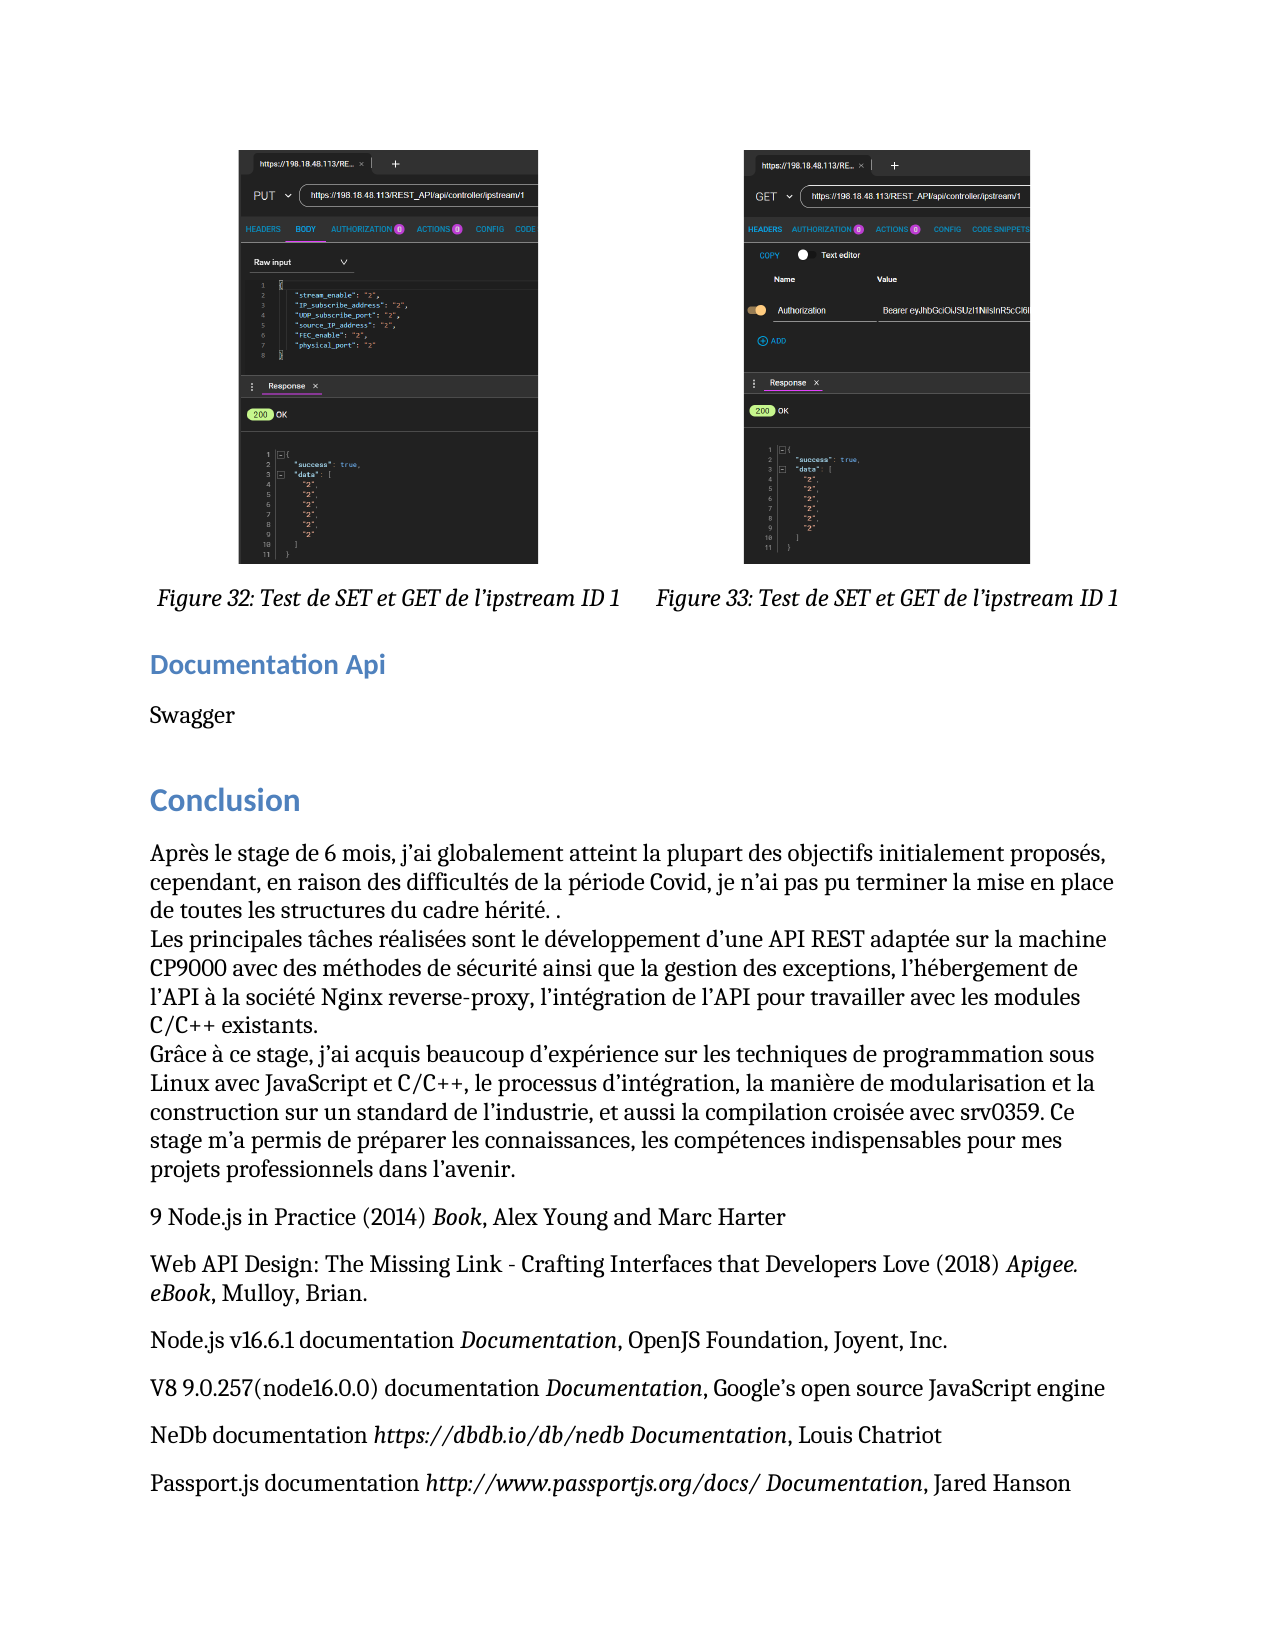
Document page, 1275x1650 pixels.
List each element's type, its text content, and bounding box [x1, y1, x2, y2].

picture [238, 150, 539, 564]
text Node.js v16.6.1 documentation Documentation, OpenJS Foundation, Joyent, Inc. [150, 1326, 1125, 1355]
text Après le stage de 6 mois, j’ai globalement atteint la plupart des objectifs initialement proposés, cependant, en raison des difficultés de la période Covid, je n’ai pas pu terminer la mise en place de toutes les structures du cadre hérité. . Les principales tâches réalisées sont le développement d’une API REST adaptée sur la machine CP9000 avec des méthodes de sécurité ainsi que la gestion des exceptions, l’hébergement de l’API à la société Nginx reverse-proxy, l’intégration de l’API pour travailler avec les modules C/C++ existants. Grâce à ce stage, j’ai acquis beaucoup d’expérience sur les techniques de programmation sous Linux avec JavaScript et C/C++, le processus d’intégration, la manière de modularisation et la construction sur un standard de l’industrie, et aussi la compilation croisée avec srv0359. Ce stage m’a permis de préparer les connaissances, les compétences indispensables pour mes projets professionnels dans l’avenir. [150, 839, 1125, 1184]
text Web API Design: The Missing Link - Crafting Interfaces that Developers Love (2018) Apigee. eBook, Mulloy, Brian. [150, 1250, 1125, 1308]
text Swagger [150, 701, 1125, 729]
picture [743, 150, 1031, 564]
subtitle Documentation Api [150, 646, 1125, 682]
text NeDb documentation https://dbdb.io/db/nedb Documentation, Louis Chatriot [150, 1421, 1125, 1450]
text Passport.js documentation http://www.passportjs.org/docs/ Documentation, Jared Hanson [150, 1469, 1125, 1498]
subtitle Conclusion [150, 779, 1125, 820]
text 9 Node.js in Practice (2014) Book, Alex Young and Marc Harter [150, 1203, 1125, 1231]
text V8 9.0.257(node16.0.0) documentation Documentation, Google’s open source JavaScript engine [150, 1374, 1125, 1403]
